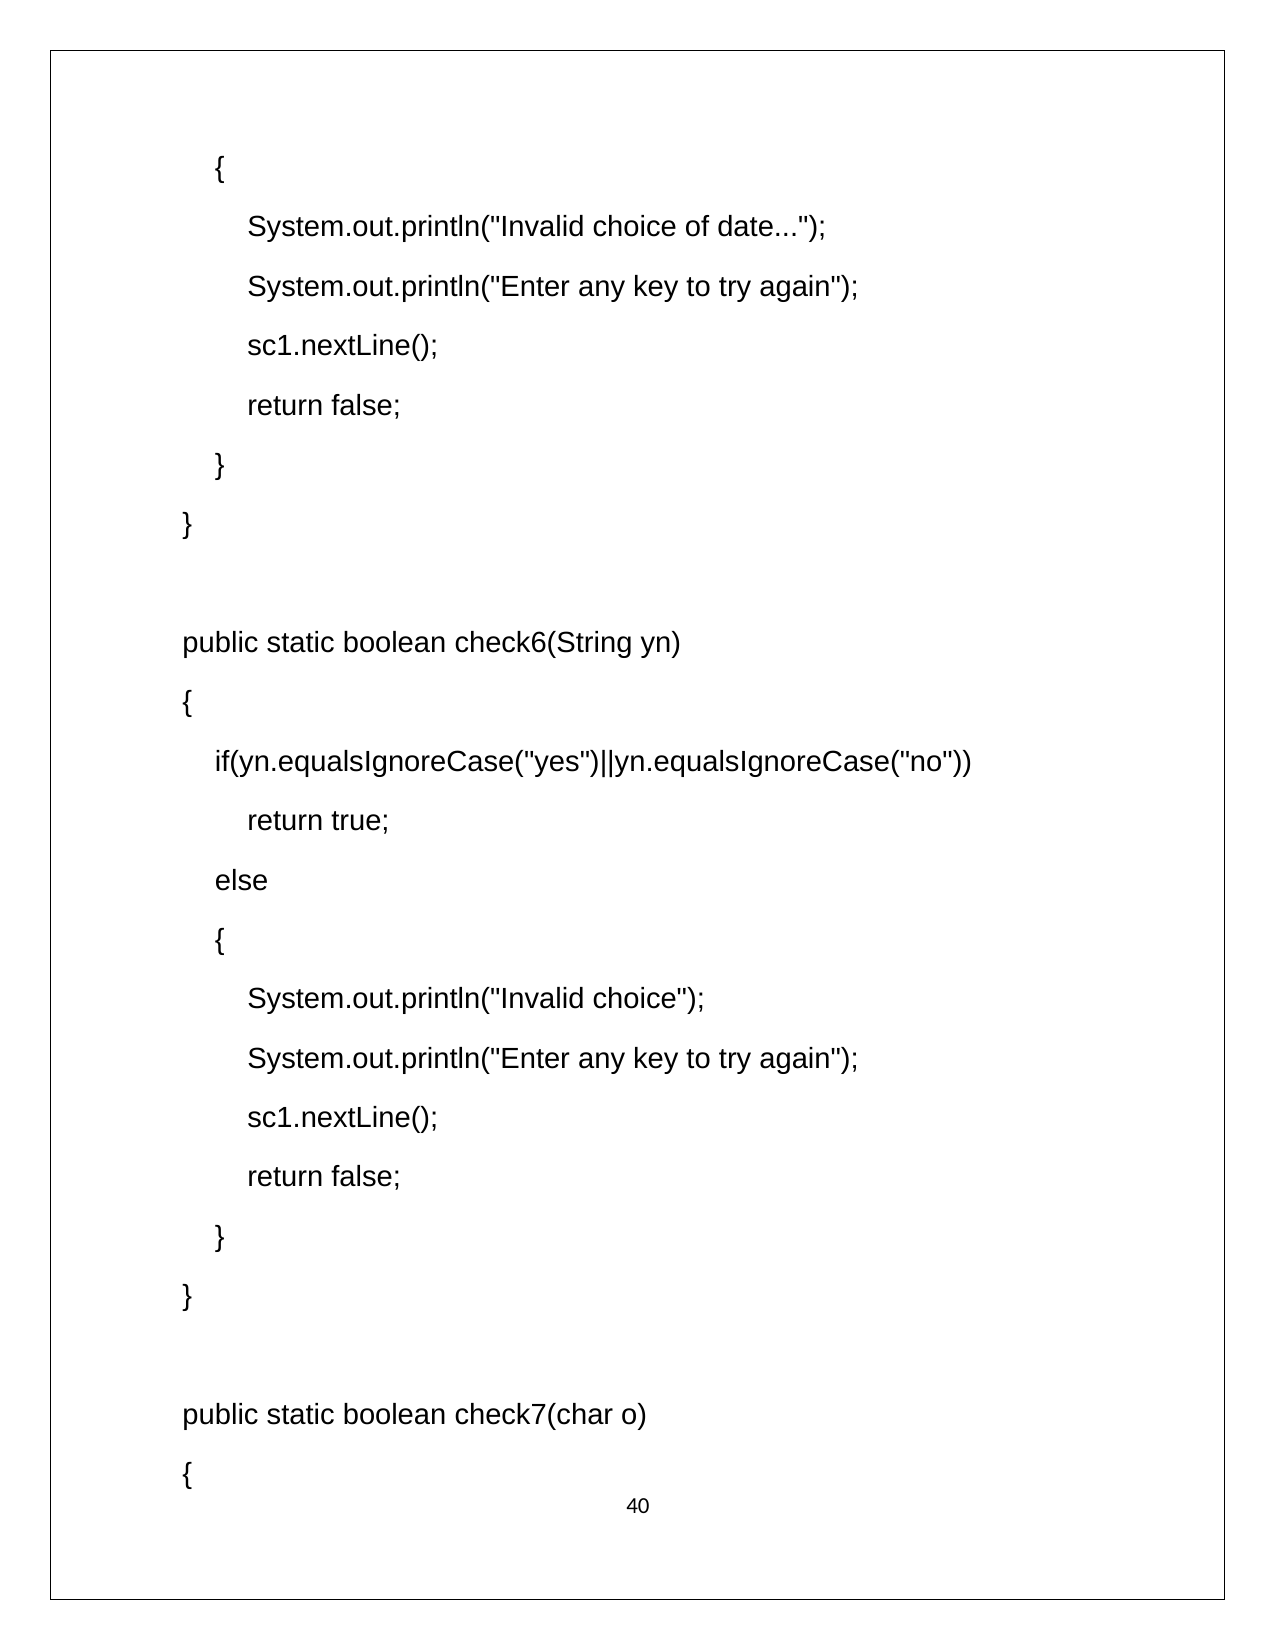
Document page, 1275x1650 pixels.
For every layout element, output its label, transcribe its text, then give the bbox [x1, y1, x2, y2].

text System.out.println("Invalid choice of date..."); [150, 209, 1125, 243]
text System.out.println("Invalid choice"); [150, 981, 1125, 1015]
text return false; [150, 1159, 1125, 1193]
text } [150, 447, 1125, 480]
text { [150, 150, 1125, 183]
text else [150, 862, 1125, 896]
text public static boolean check7(char o) [150, 1397, 1125, 1430]
text System.out.println("Enter any key to try again"); [150, 1041, 1125, 1074]
text sc1.nextLine(); [150, 1100, 1125, 1133]
text { [150, 684, 1125, 718]
text } [150, 506, 1125, 540]
text public static boolean check6(String yn) [150, 625, 1125, 658]
text return false; [150, 387, 1125, 421]
text if(yn.equalsIgnoreCase("yes")||yn.equalsIgnoreCase("no")) [150, 744, 1125, 777]
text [150, 269, 1125, 302]
text { [150, 1456, 1125, 1490]
text } [150, 1278, 1125, 1312]
text { [150, 922, 1125, 955]
text return true; [150, 803, 1125, 837]
text } [150, 1219, 1125, 1252]
text sc1.nextLine(); [150, 328, 1125, 362]
